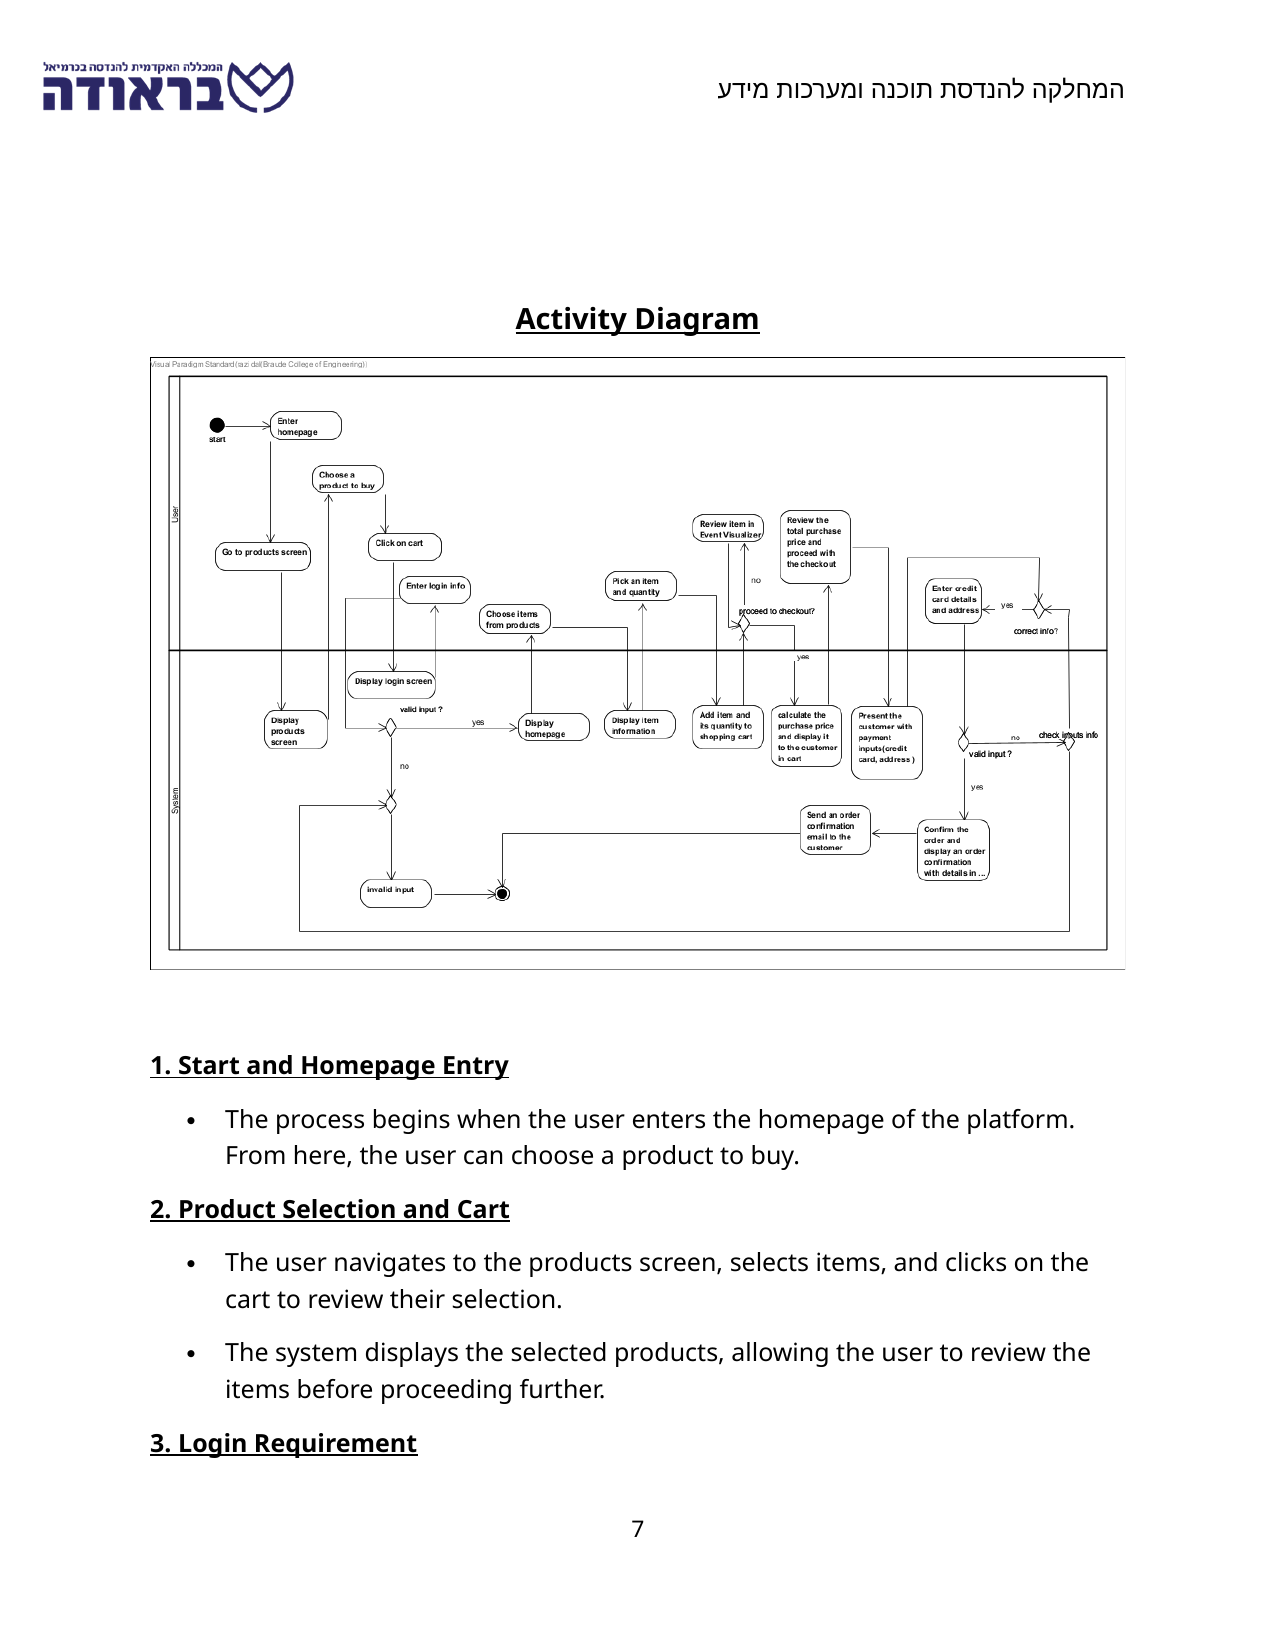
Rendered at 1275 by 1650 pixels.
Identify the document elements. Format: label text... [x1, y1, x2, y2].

text Activity Diagram [150, 298, 1125, 338]
text 3. Login Requirement [150, 1425, 1125, 1459]
list The user navigates to the products screen, selects items, and clicks on the cart to review their selection. [187, 1245, 1125, 1316]
picture [35, 55, 298, 115]
picture [150, 357, 1125, 970]
list The process begins when the user enters the homepage of the platform. From here, the user can choose a product to buy. [187, 1101, 1125, 1172]
list The system displays the selected products, allowing the user to review the items before proceeding further. [187, 1335, 1125, 1406]
text 2. Product Selection and Cart [150, 1191, 1125, 1226]
text 1. Start and Homepage Entry [150, 1048, 1125, 1082]
